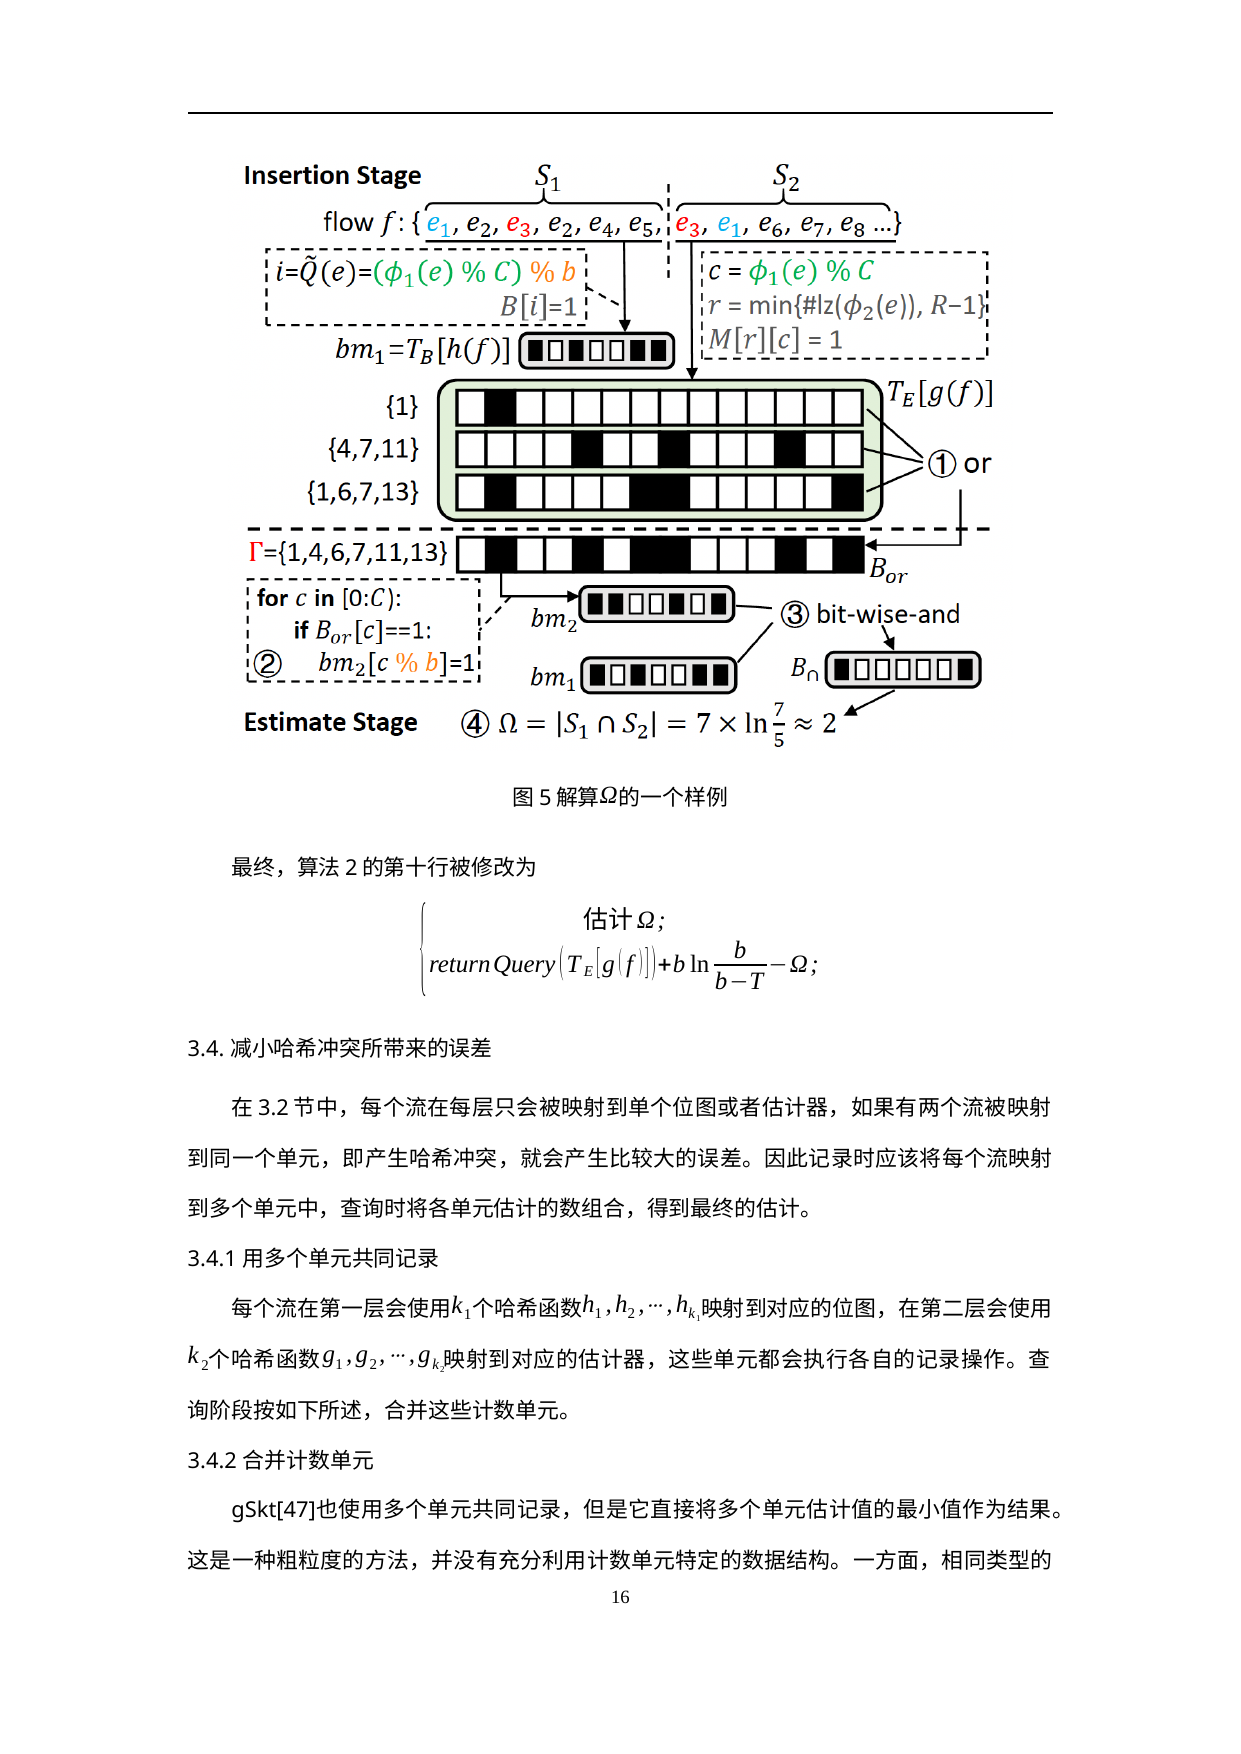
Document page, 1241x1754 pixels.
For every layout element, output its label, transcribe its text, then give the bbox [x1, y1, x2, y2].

text 最终，算法2的第十行被修改为 [187, 849, 1053, 883]
subtitle 减小哈希冲突所带来的误差 [187, 1030, 1053, 1064]
picture [227, 155, 1013, 751]
text 每个流在第一层会使用个哈希函数映射到对应的位图，在第二层会使用个哈希函数映射到对应的估计器，这些单元都会执行各自的记录操作。查询阶段按如下所述，合并这些计数单元。 [187, 1290, 1053, 1426]
text 3.4.1 用多个单元共同记录 [187, 1240, 1053, 1274]
text 图 5解算的一个样例 [187, 779, 1053, 813]
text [187, 1491, 1053, 1576]
text 在3.2节中，每个流在每层只会被映射到单个位图或者估计器，如果有两个流被映射到同一个单元，即产生哈希冲突，就会产生比较大的误差。因此记录时应该将每个流映射到多个单元中，查询时将各单元估计的数组合，得到最终的估计。 [187, 1088, 1053, 1224]
text 3.4.2 合并计数单元 [187, 1442, 1053, 1476]
